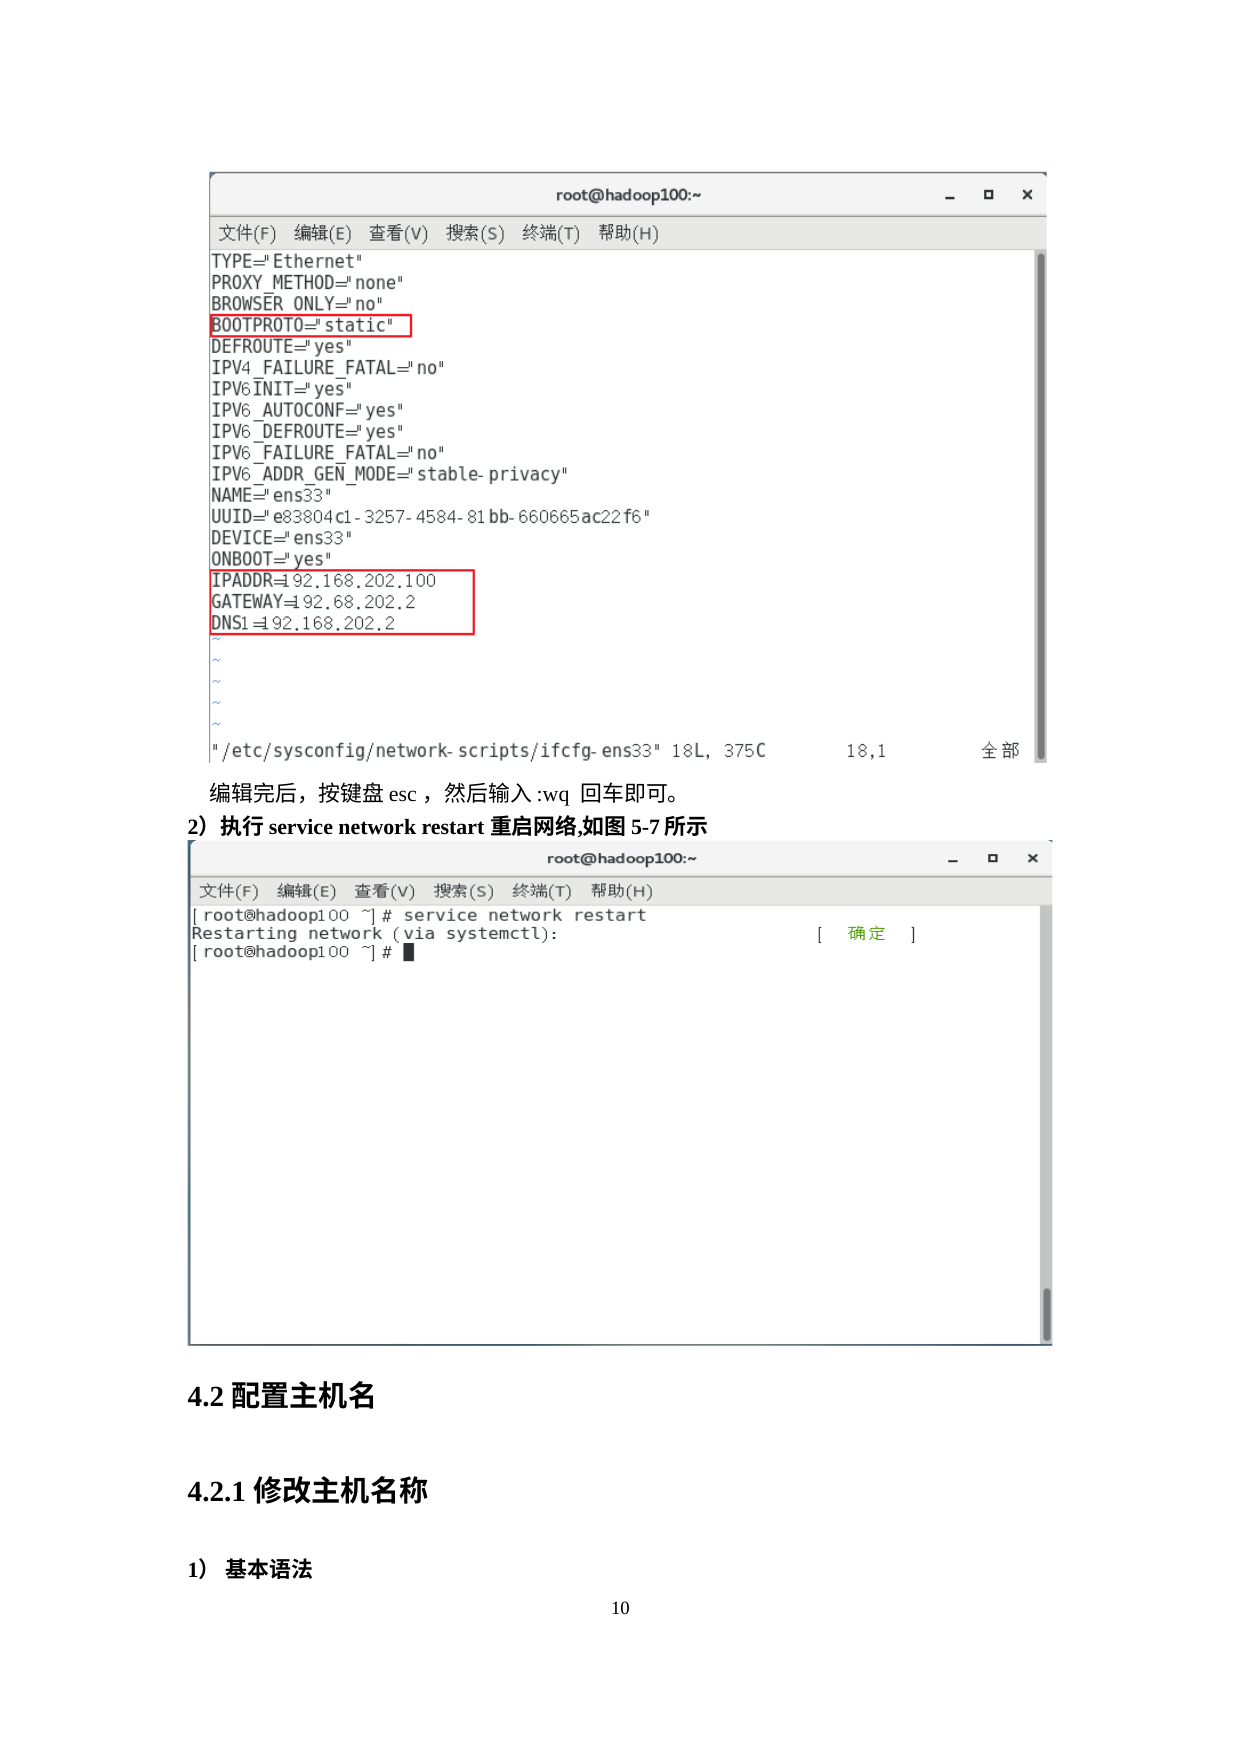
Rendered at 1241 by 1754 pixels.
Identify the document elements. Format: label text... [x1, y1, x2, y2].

picture [187, 840, 1053, 1346]
subtitle 4.2.1 修改主机名称 [187, 1456, 1053, 1521]
text 2）执行service network restart 重启网络,如图5-7所示 [187, 808, 1053, 840]
text 编辑完后，按键盘esc ，然后输入 :wq 回车即可。 [187, 776, 1053, 808]
text 1） 基本语法 [187, 1552, 1053, 1584]
subtitle 4.2 配置主机名 [187, 1361, 1053, 1426]
picture [209, 171, 1047, 763]
